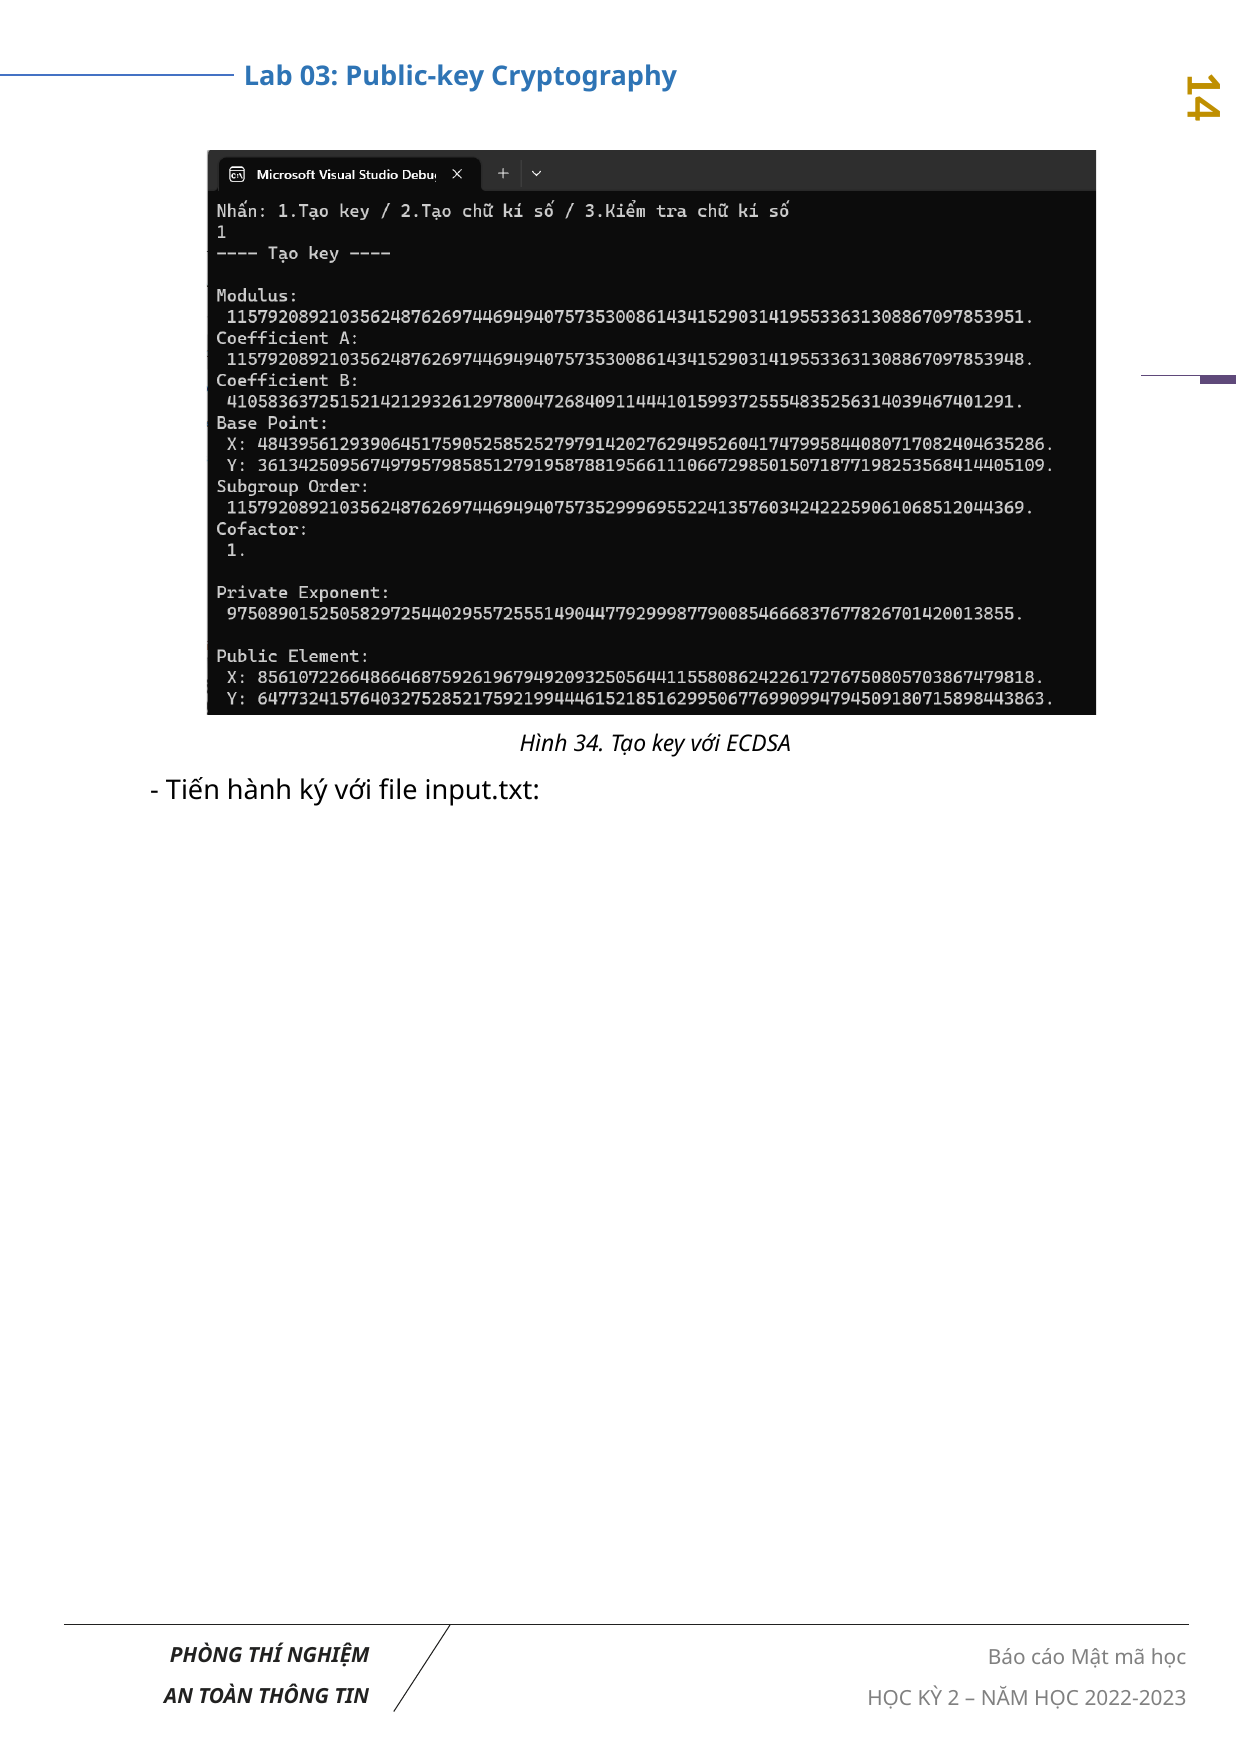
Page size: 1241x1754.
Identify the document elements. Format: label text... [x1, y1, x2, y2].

text Hình 34. Tạo key với ECDSA [150, 727, 1153, 758]
picture [206, 150, 1097, 715]
text - Tiến hành ký với file input.txt: [150, 770, 1153, 807]
